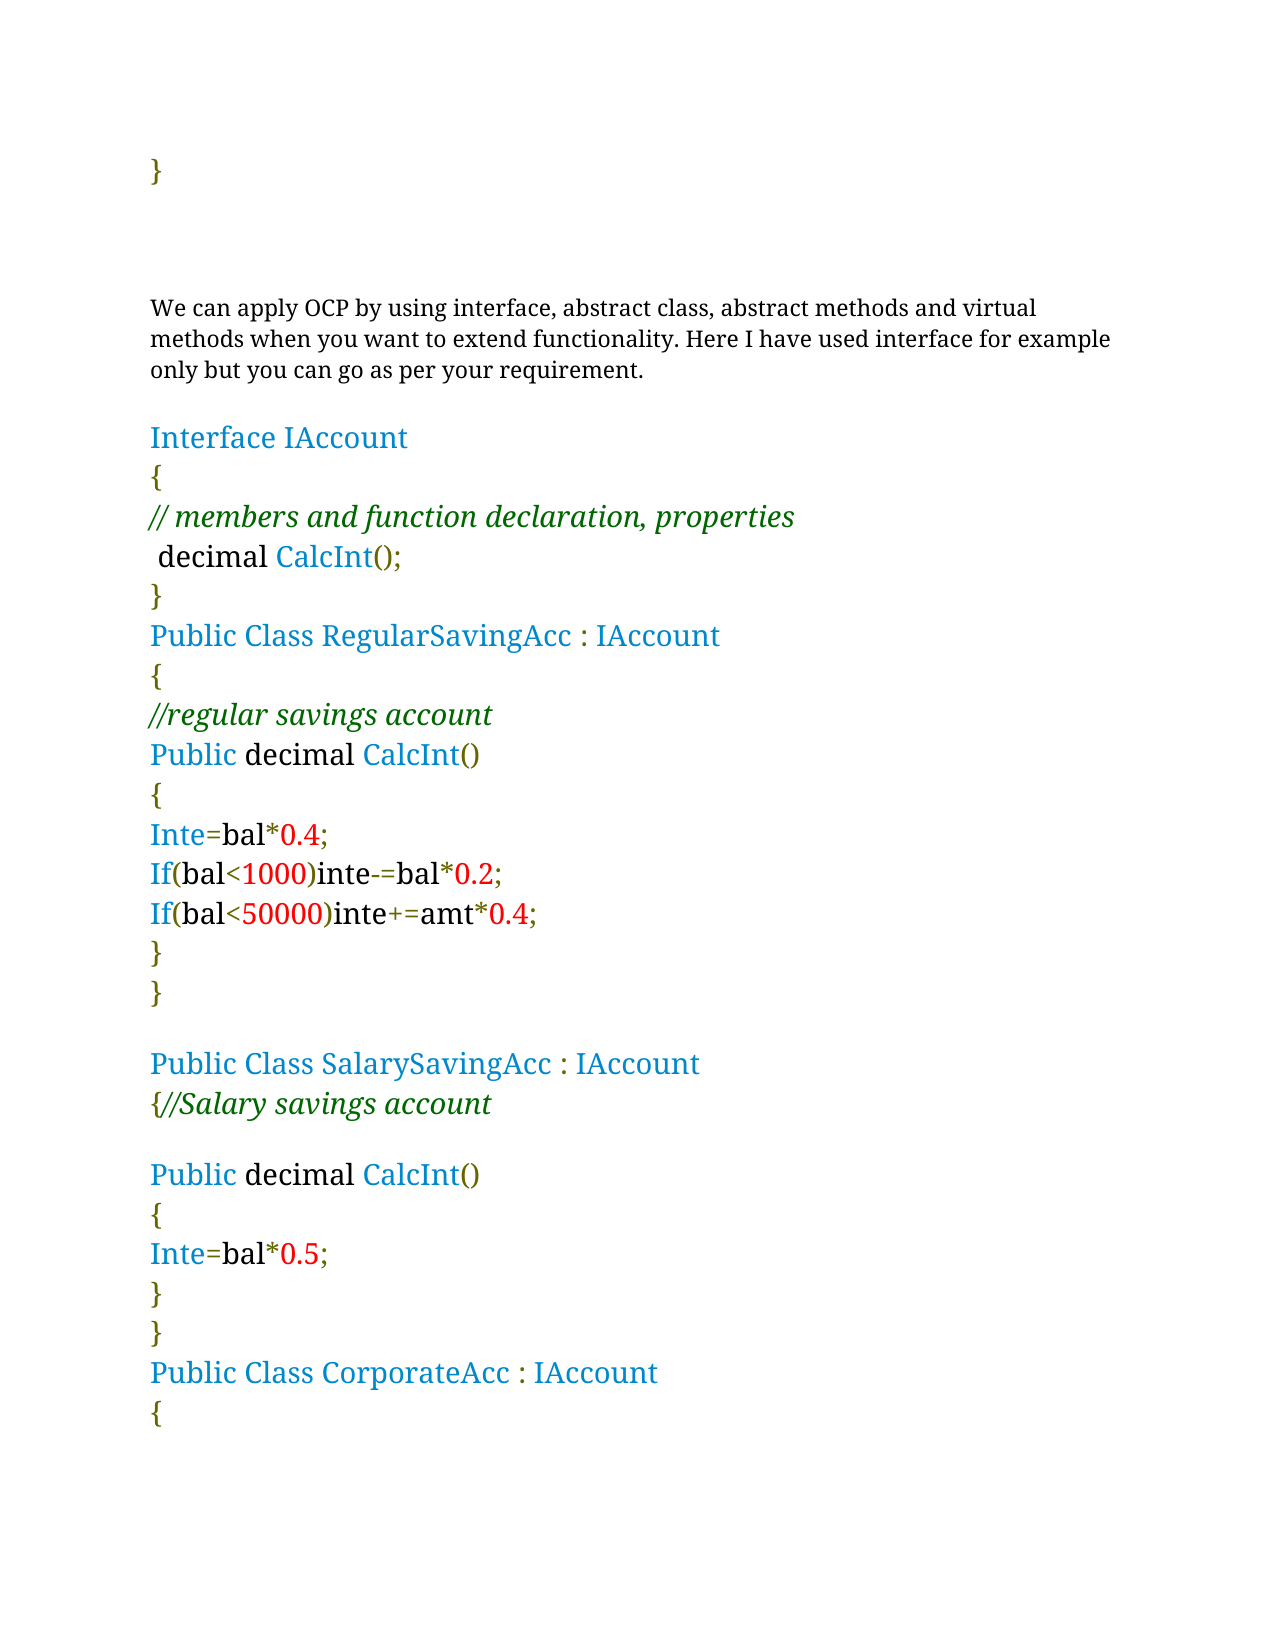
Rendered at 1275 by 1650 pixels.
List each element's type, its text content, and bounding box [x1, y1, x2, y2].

text If(bal<50000)inte+=amt*0.4; [150, 893, 1125, 933]
text Public decimal CalcInt() [150, 734, 1125, 774]
text If(bal<1000)inte-=bal*0.2; [150, 853, 1125, 893]
text { [150, 774, 1125, 814]
text Public Class SalarySavingAcc : IAccount [150, 1043, 1125, 1083]
text Public Class CorporateAcc : IAccount [150, 1352, 1125, 1392]
text Public decimal CalcInt() [150, 1154, 1125, 1194]
text } [150, 933, 1125, 972]
text Interface IAccount [150, 417, 1125, 457]
text } [150, 972, 1125, 1012]
text { [150, 1392, 1125, 1432]
text { [150, 655, 1125, 695]
text // members and function declaration, properties [150, 496, 1125, 536]
text } [150, 1313, 1125, 1352]
text //regular savings account [150, 695, 1125, 734]
text { [150, 1194, 1125, 1233]
text } [150, 150, 1125, 190]
text {//Salary savings account [150, 1083, 1125, 1123]
text { [150, 457, 1125, 496]
text We can apply OCP by using interface, abstract class, abstract methods and virtual methods when you want to extend functionality. Here I have used interface for example only but you can go as per your requirement. [150, 292, 1125, 386]
text decimal CalcInt(); [150, 536, 1125, 576]
text Inte=bal*0.4; [150, 814, 1125, 853]
text } [150, 1273, 1125, 1313]
text Public Class RegularSavingAcc : IAccount [150, 615, 1125, 655]
text Inte=bal*0.5; [150, 1233, 1125, 1273]
text } [150, 576, 1125, 615]
